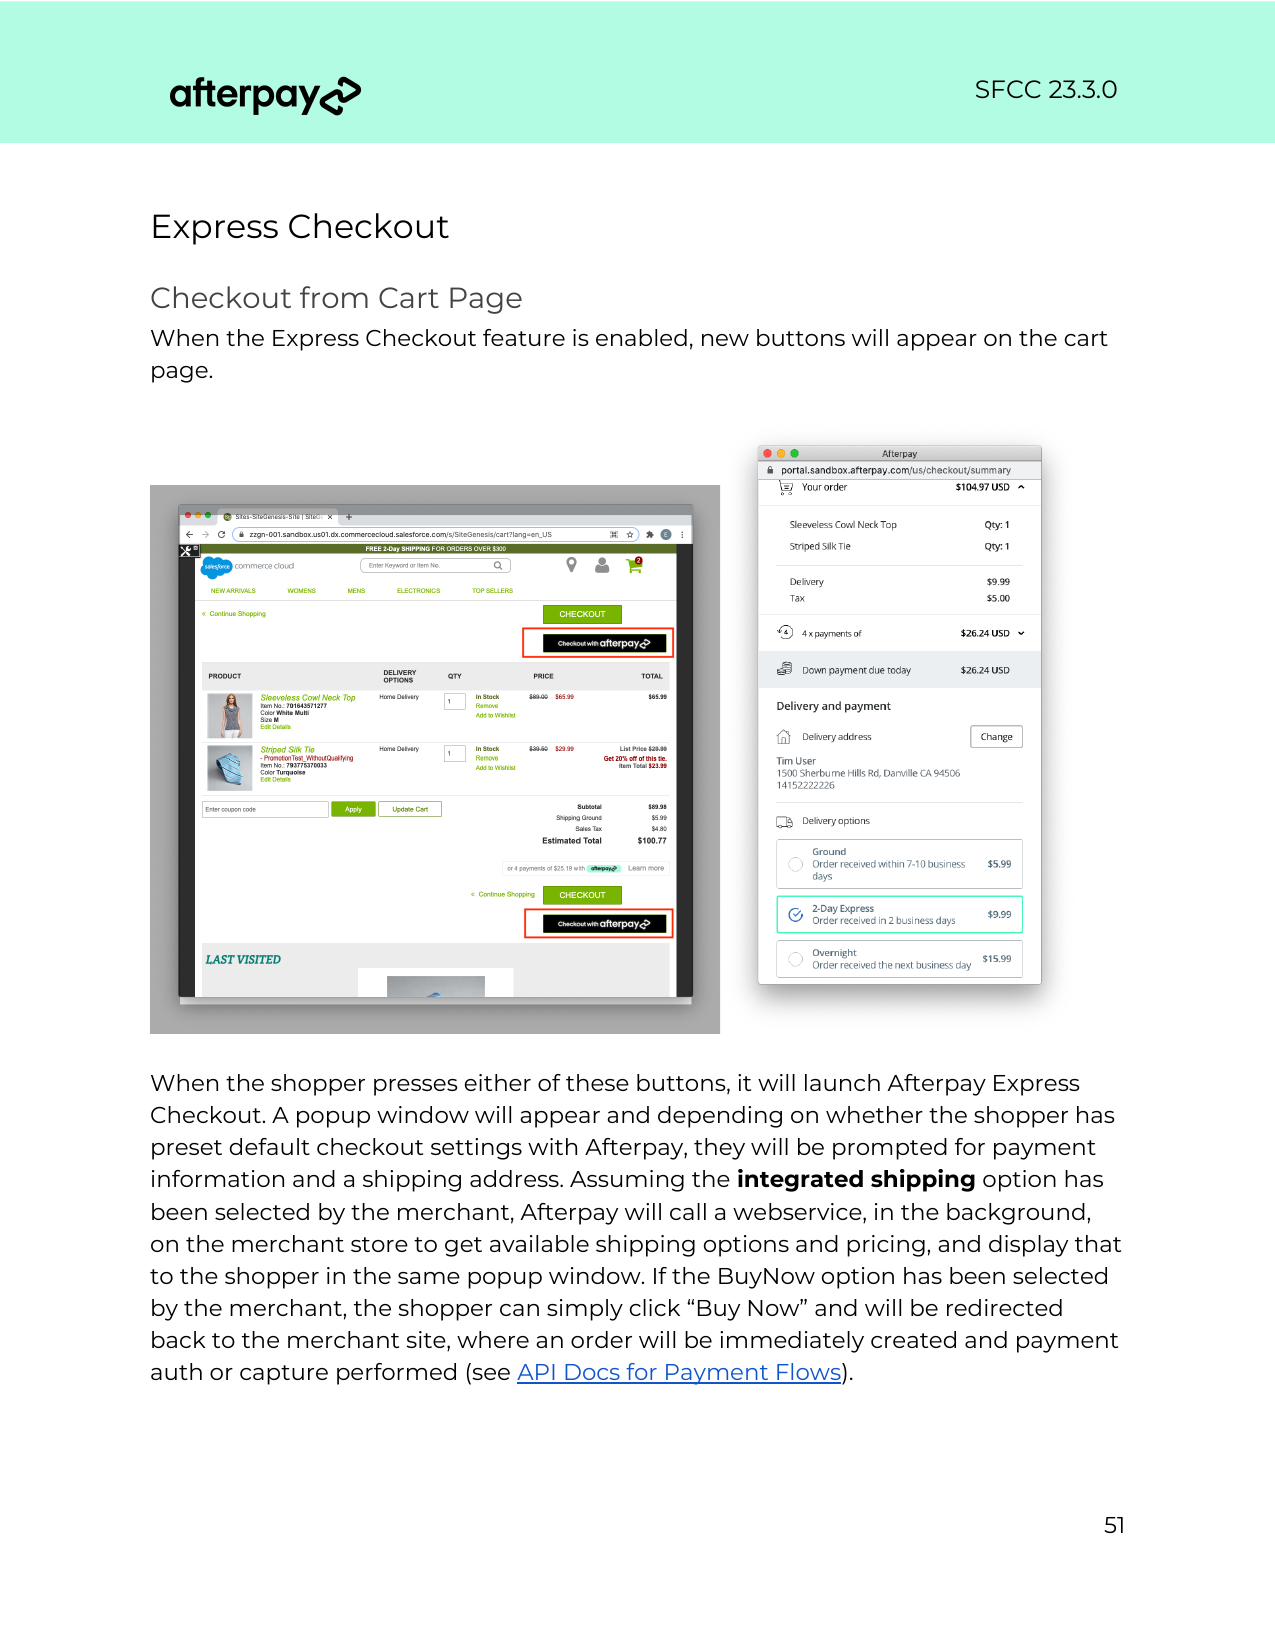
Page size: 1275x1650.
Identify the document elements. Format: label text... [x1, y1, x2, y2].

subtitle Checkout from Cart Page [150, 280, 1125, 316]
text When the Express Checkout feature is enabled, new buttons will appear on the cart page. [150, 324, 1125, 384]
subtitle Express Checkout [150, 206, 1125, 247]
picture [150, 420, 1079, 1034]
picture [134, 48, 397, 144]
